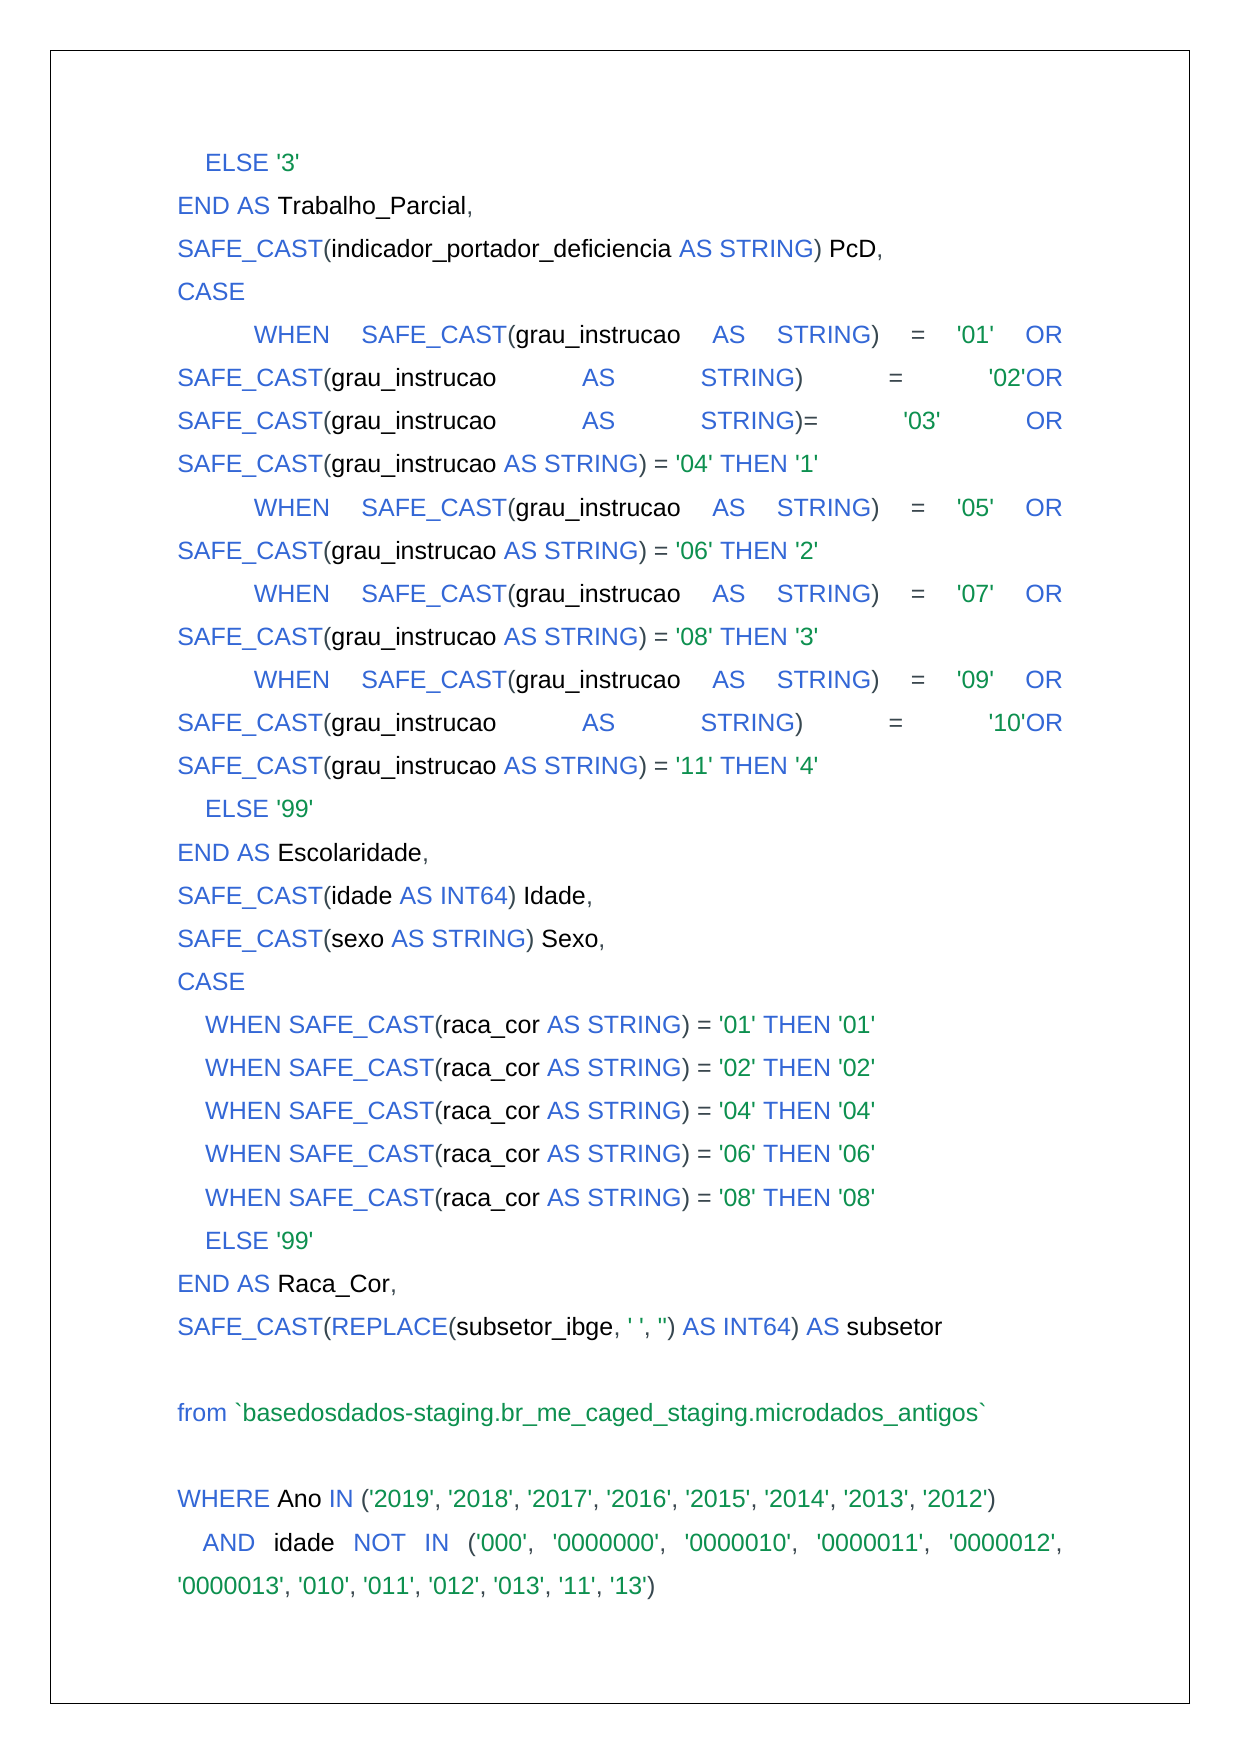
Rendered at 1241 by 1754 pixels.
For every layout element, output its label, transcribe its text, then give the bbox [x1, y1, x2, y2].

text WHEN SAFE_CAST(grau_instrucao AS STRING) = '09' OR SAFE_CAST(grau_instrucao AS STRING) = '10'OR SAFE_CAST(grau_instrucao AS STRING) = '11' THEN '4' [177, 665, 1063, 780]
text WHEN SAFE_CAST(raca_cor AS STRING) = '06' THEN '06' [177, 1139, 1063, 1168]
text SAFE_CAST(idade AS INT64) Idade, [177, 881, 1063, 909]
text SAFE_CAST(sexo AS STRING) Sexo, [177, 924, 1063, 953]
text WHEN SAFE_CAST(raca_cor AS STRING) = '04' THEN '04' [177, 1096, 1063, 1125]
text END AS Raca_Cor, [177, 1269, 1063, 1298]
text WHEN SAFE_CAST(raca_cor AS STRING) = '08' THEN '08' [177, 1183, 1063, 1211]
text WHEN SAFE_CAST(grau_instrucao AS STRING) = '07' OR SAFE_CAST(grau_instrucao AS STRING) = '08' THEN '3' [177, 579, 1063, 651]
text END AS Trabalho_Parcial, [177, 191, 1063, 219]
text ELSE '3' [177, 148, 1063, 176]
text WHEN SAFE_CAST(raca_cor AS STRING) = '01' THEN '01' [177, 1010, 1063, 1039]
text END AS Escolaridade, [177, 838, 1063, 866]
text SAFE_CAST(REPLACE(subsetor_ibge, ' ', '') AS INT64) AS subsetor [177, 1312, 1063, 1341]
text CASE [177, 967, 1063, 996]
text WHEN SAFE_CAST(grau_instrucao AS STRING) = '05' OR SAFE_CAST(grau_instrucao AS STRING) = '06' THEN '2' [177, 493, 1063, 564]
text CASE [177, 277, 1063, 306]
text WHEN SAFE_CAST(grau_instrucao AS STRING) = '01' OR SAFE_CAST(grau_instrucao AS STRING) = '02'OR SAFE_CAST(grau_instrucao AS STRING)= '03' OR SAFE_CAST(grau_instrucao AS STRING) = '04' THEN '1' [177, 320, 1063, 478]
text AND idade NOT IN ('000', '0000000', '0000010', '0000011', '0000012', '0000013', '010', '011', '012', '013', '11', '13') [177, 1528, 1063, 1599]
text SAFE_CAST(indicador_portador_deficiencia AS STRING) PcD, [177, 234, 1063, 263]
text ELSE '99' [177, 1226, 1063, 1254]
text WHEN SAFE_CAST(raca_cor AS STRING) = '02' THEN '02' [177, 1053, 1063, 1082]
text ELSE '99' [177, 794, 1063, 823]
text from `basedosdados-staging.br_me_caged_staging.microdados_antigos` [177, 1398, 1063, 1427]
text WHERE Ano IN ('2019', '2018', '2017', '2016', '2015', '2014', '2013', '2012') [177, 1484, 1063, 1513]
